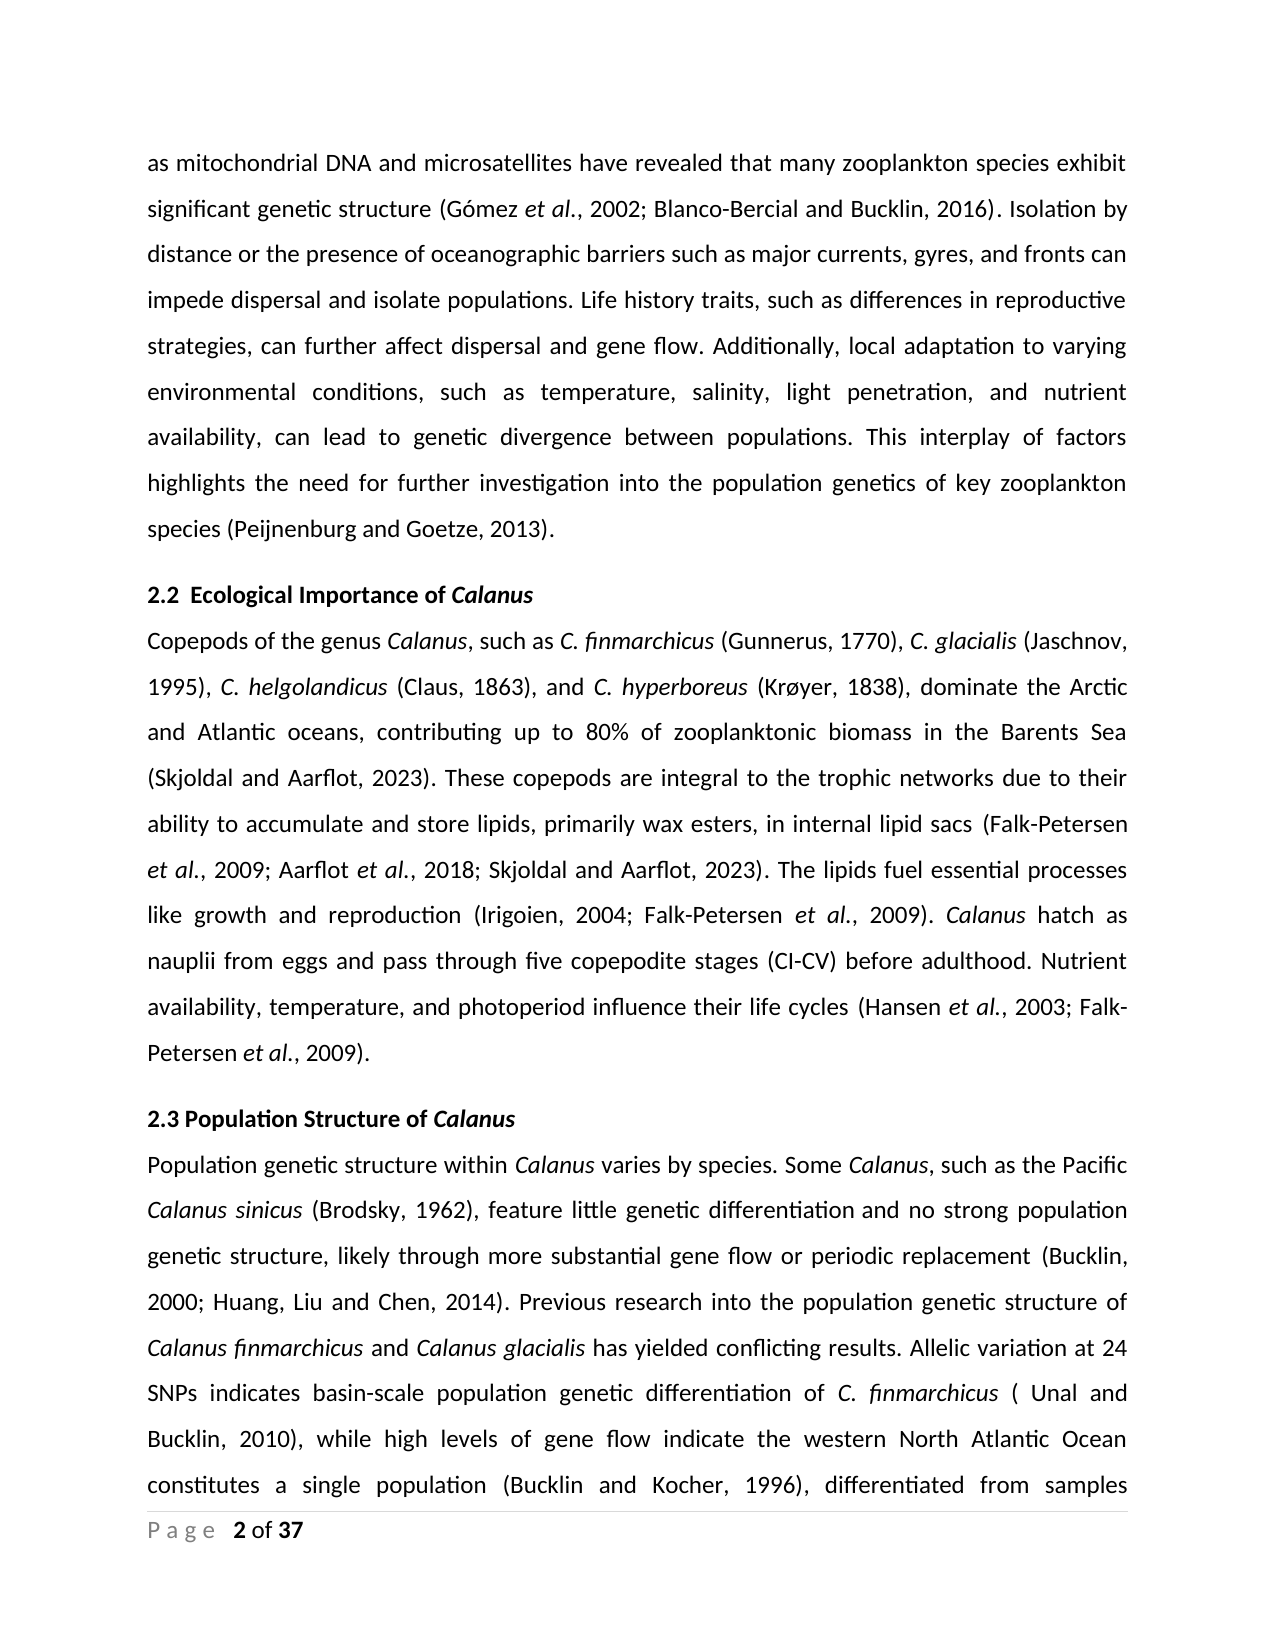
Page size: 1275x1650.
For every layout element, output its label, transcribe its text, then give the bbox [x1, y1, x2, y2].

subtitle Population Structure of Calanus [147, 1103, 1128, 1134]
text Copepods of the genus Calanus, such as C. finmarchicus (Gunnerus, 1770), C. glacialis (Jaschnov, 1995), C. helgolandicus (Claus, 1863), and C. hyperboreus (Krøyer, 1838), dominate the Arctic and Atlantic oceans, contributing up to 80% of zooplanktonic biomass in the Barents Sea (Skjoldal and Aarflot, 2023). These copepods are integral to the trophic networks due to their ability to accumulate and store lipids, primarily wax esters, in internal lipid sacs (Falk-Petersen et al., 2009; Aarflot et al., 2018; Skjoldal and Aarflot, 2023). The lipids fuel essential processes like growth and reproduction (Irigoien, 2004; Falk-Petersen et al., 2009). Calanus hatch as nauplii from eggs and pass through five copepodite stages (CI-CV) before adulthood. Nutrient availability, temperature, and photoperiod influence their life cycles (Hansen et al., 2003; Falk-Petersen et al., 2009). [147, 625, 1128, 1067]
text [147, 1149, 1128, 1499]
subtitle Ecological Importance of Calanus [147, 579, 1128, 610]
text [147, 147, 1128, 543]
